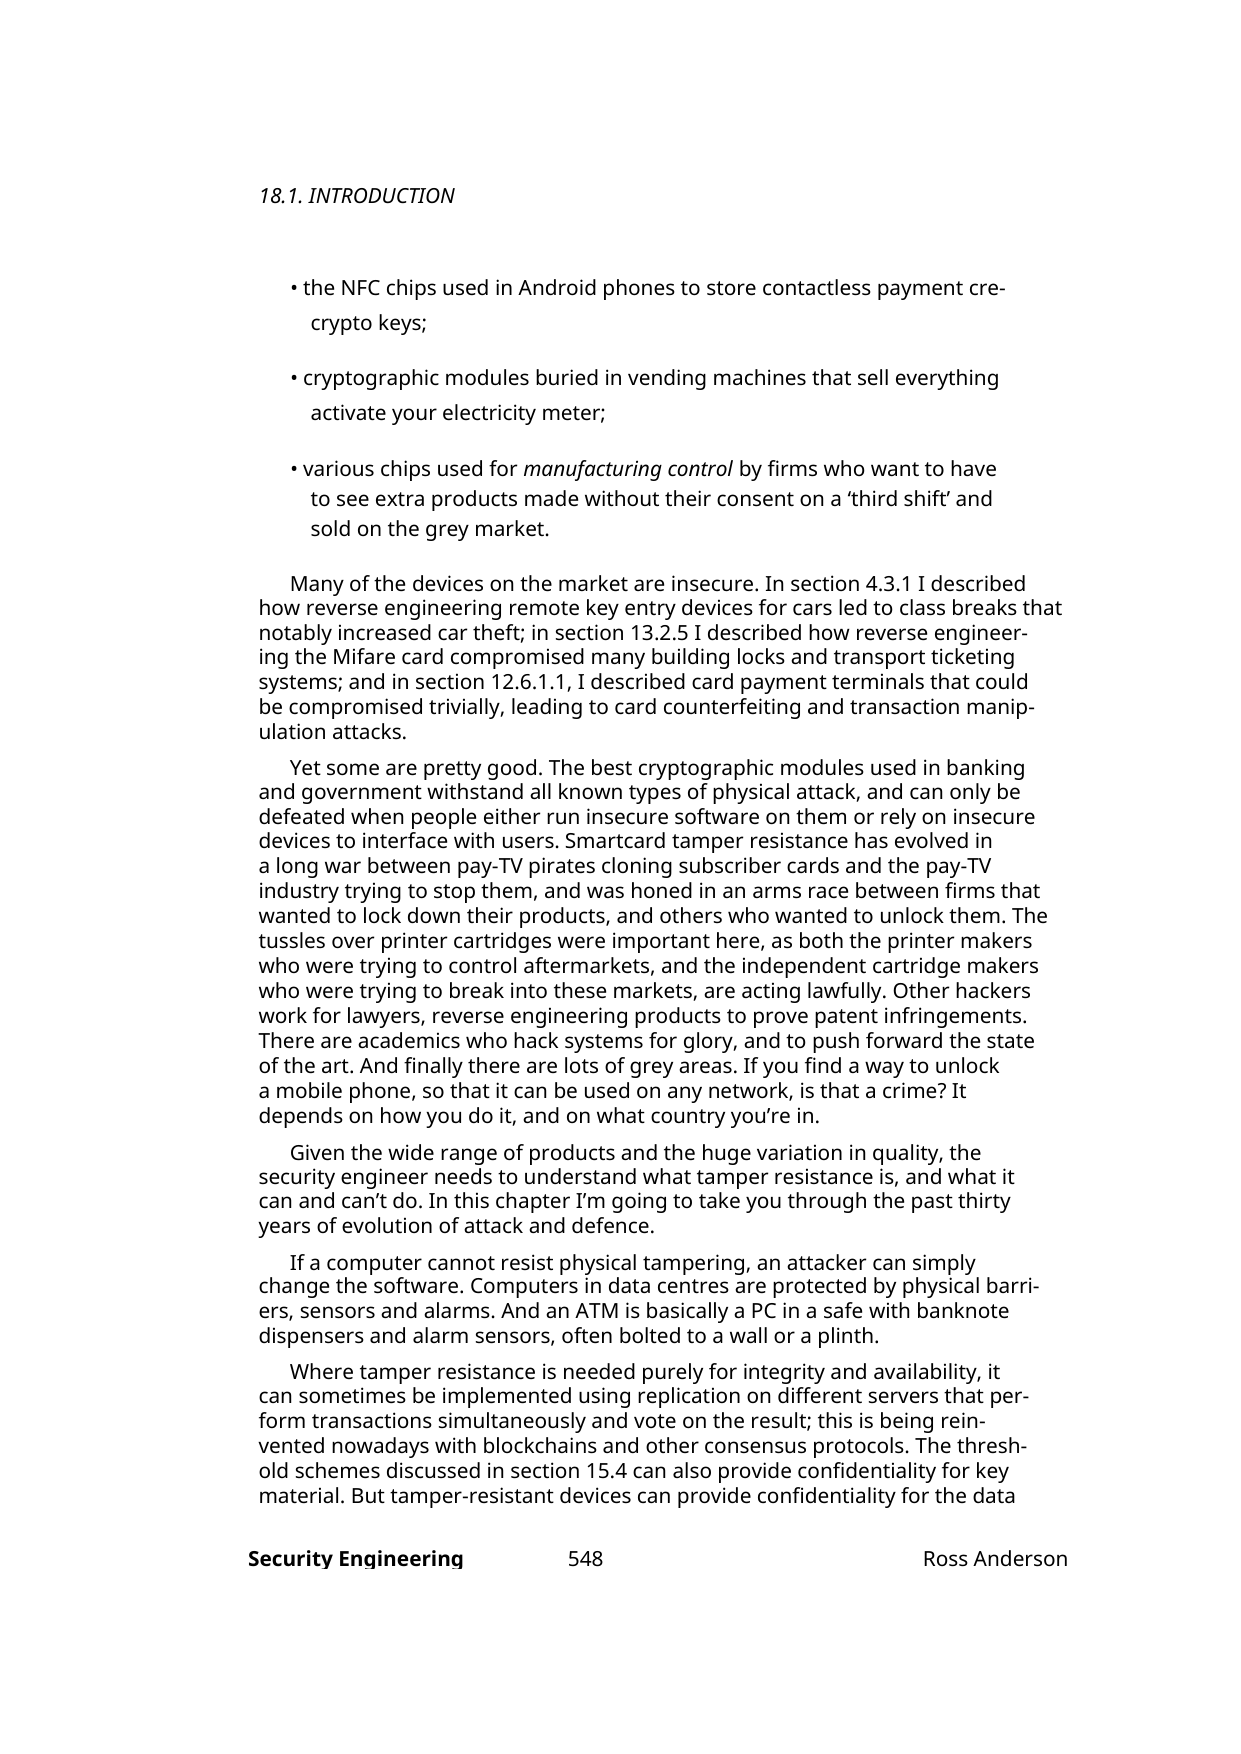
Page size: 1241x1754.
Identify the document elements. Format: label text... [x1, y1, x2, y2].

text and government withstand all known types of physical attack, and can only be defeated when people either run insecure software on them or rely on insecure devices to interface with users. Smartcard tamper resistance has evolved in [150, 779, 1090, 854]
text • the NFC chips used in Android phones to store contactless payment cre- crypto keys; [150, 267, 1090, 338]
text • cryptographic modules buried in vending machines that sell everything activate your electricity meter; [150, 358, 1090, 428]
table_header Ross Anderson [821, 1530, 1134, 1569]
text how reverse engineering remote key entry devices for cars led to class breaks that notably increased car theft; in section 13.2.5 I described how reverse engineer- ing the Mifare card compromised many building locks and transport ticketing systems; and in section 12.6.1.1, I described card payment terminals that could be compromised trivially, leading to card counterfeiting and transaction manip- ulation attacks. [150, 595, 1090, 744]
text change the software. Computers in data centres are protected by physical barri- ers, sensors and alarms. And an ATM is basically a PC in a safe with banknote dispensers and alarm sensors, often bolted to a wall or a plinth. [150, 1274, 1090, 1348]
text can sometimes be implemented using replication on different servers that per- form transactions simultaneously and vote on the result; this is being rein- vented nowadays with blockchains and other consensus protocols. The thresh- old schemes discussed in section 15.4 can also provide conﬁdentiality for key material. But tamper-resistant devices can provide conﬁdentiality for the data [150, 1384, 1090, 1509]
text 18.1. INTRODUCTION [150, 187, 1090, 208]
text Yet some are pretty good. The best cryptographic modules used in banking [150, 759, 1090, 779]
text Given the wide range of products and the huge variation in quality, the [150, 1143, 1090, 1164]
text If a computer cannot resist physical tampering, an attacker can simply [150, 1253, 1090, 1274]
text Where tamper resistance is needed purely for integrity and availability, it [150, 1363, 1090, 1384]
table_header Security Engineering [194, 1530, 507, 1569]
text Many of the devices on the market are insecure. In section 4.3.1 I described [150, 574, 1090, 595]
table_header 548 [507, 1530, 821, 1569]
text a long war between pay-TV pirates cloning subscriber cards and the pay-TV industry trying to stop them, and was honed in an arms race between ﬁrms that wanted to lock down their products, and others who wanted to unlock them. The tussles over printer cartridges were important here, as both the printer makers who were trying to control aftermarkets, and the independent cartridge makers who were trying to break into these markets, are acting lawfully. Other hackers work for lawyers, reverse engineering products to prove patent infringements. There are academics who hack systems for glory, and to push forward the state of the art. And ﬁnally there are lots of grey areas. If you ﬁnd a way to unlock a mobile phone, so that it can be used on any network, is that a crime? It depends on how you do it, and on what country you’re in. [150, 854, 1090, 1129]
text • various chips used for manufacturing control by ﬁrms who want to have to see extra products made without their consent on a ‘third shift’ and sold on the grey market. [150, 453, 1090, 543]
text security engineer needs to understand what tamper resistance is, and what it can and can’t do. In this chapter I’m going to take you through the past thirty years of evolution of attack and defence. [150, 1164, 1090, 1239]
